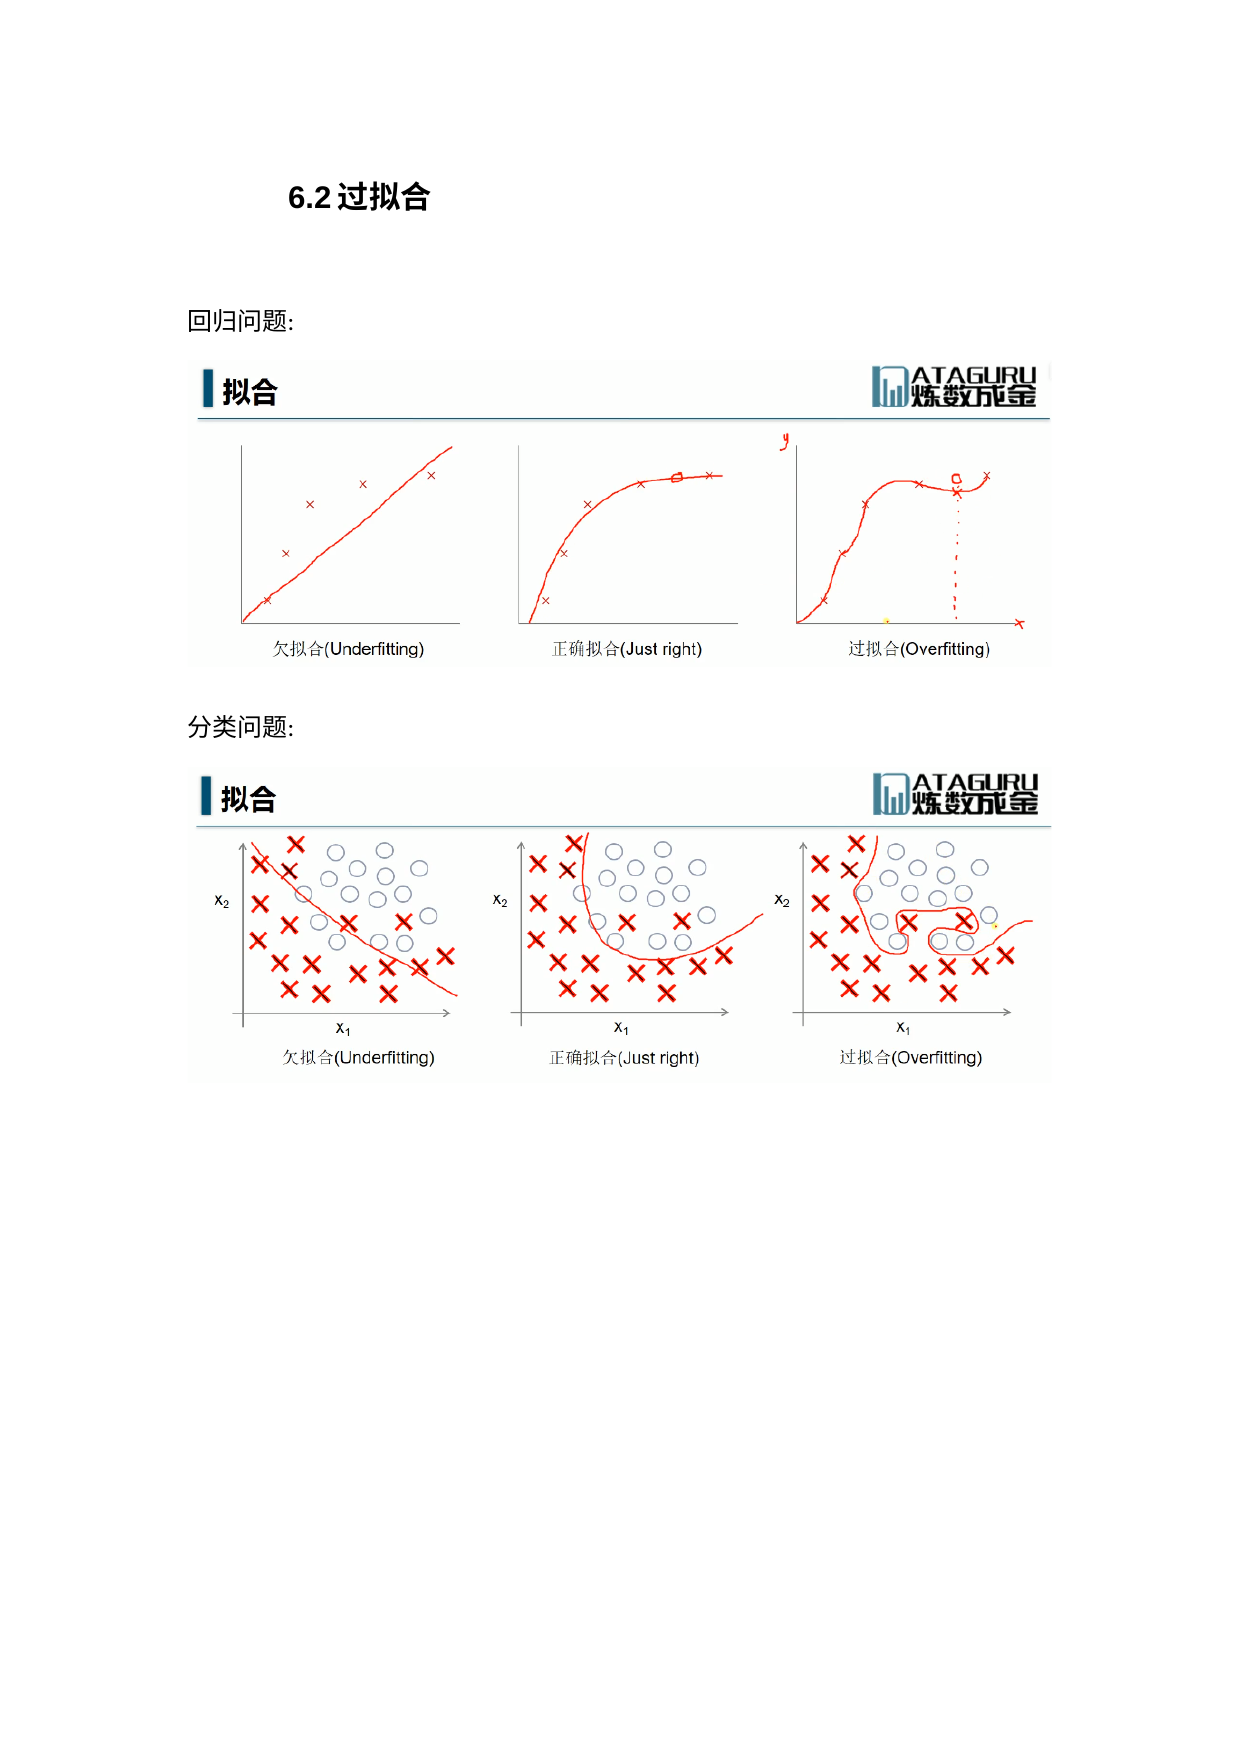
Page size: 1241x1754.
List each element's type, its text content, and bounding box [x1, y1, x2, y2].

picture [187, 360, 1052, 667]
picture [187, 767, 1052, 1083]
subtitle 6.2过拟合 [187, 162, 1053, 227]
text 回归问题: [187, 287, 1053, 352]
text 分类问题: [187, 693, 1053, 758]
